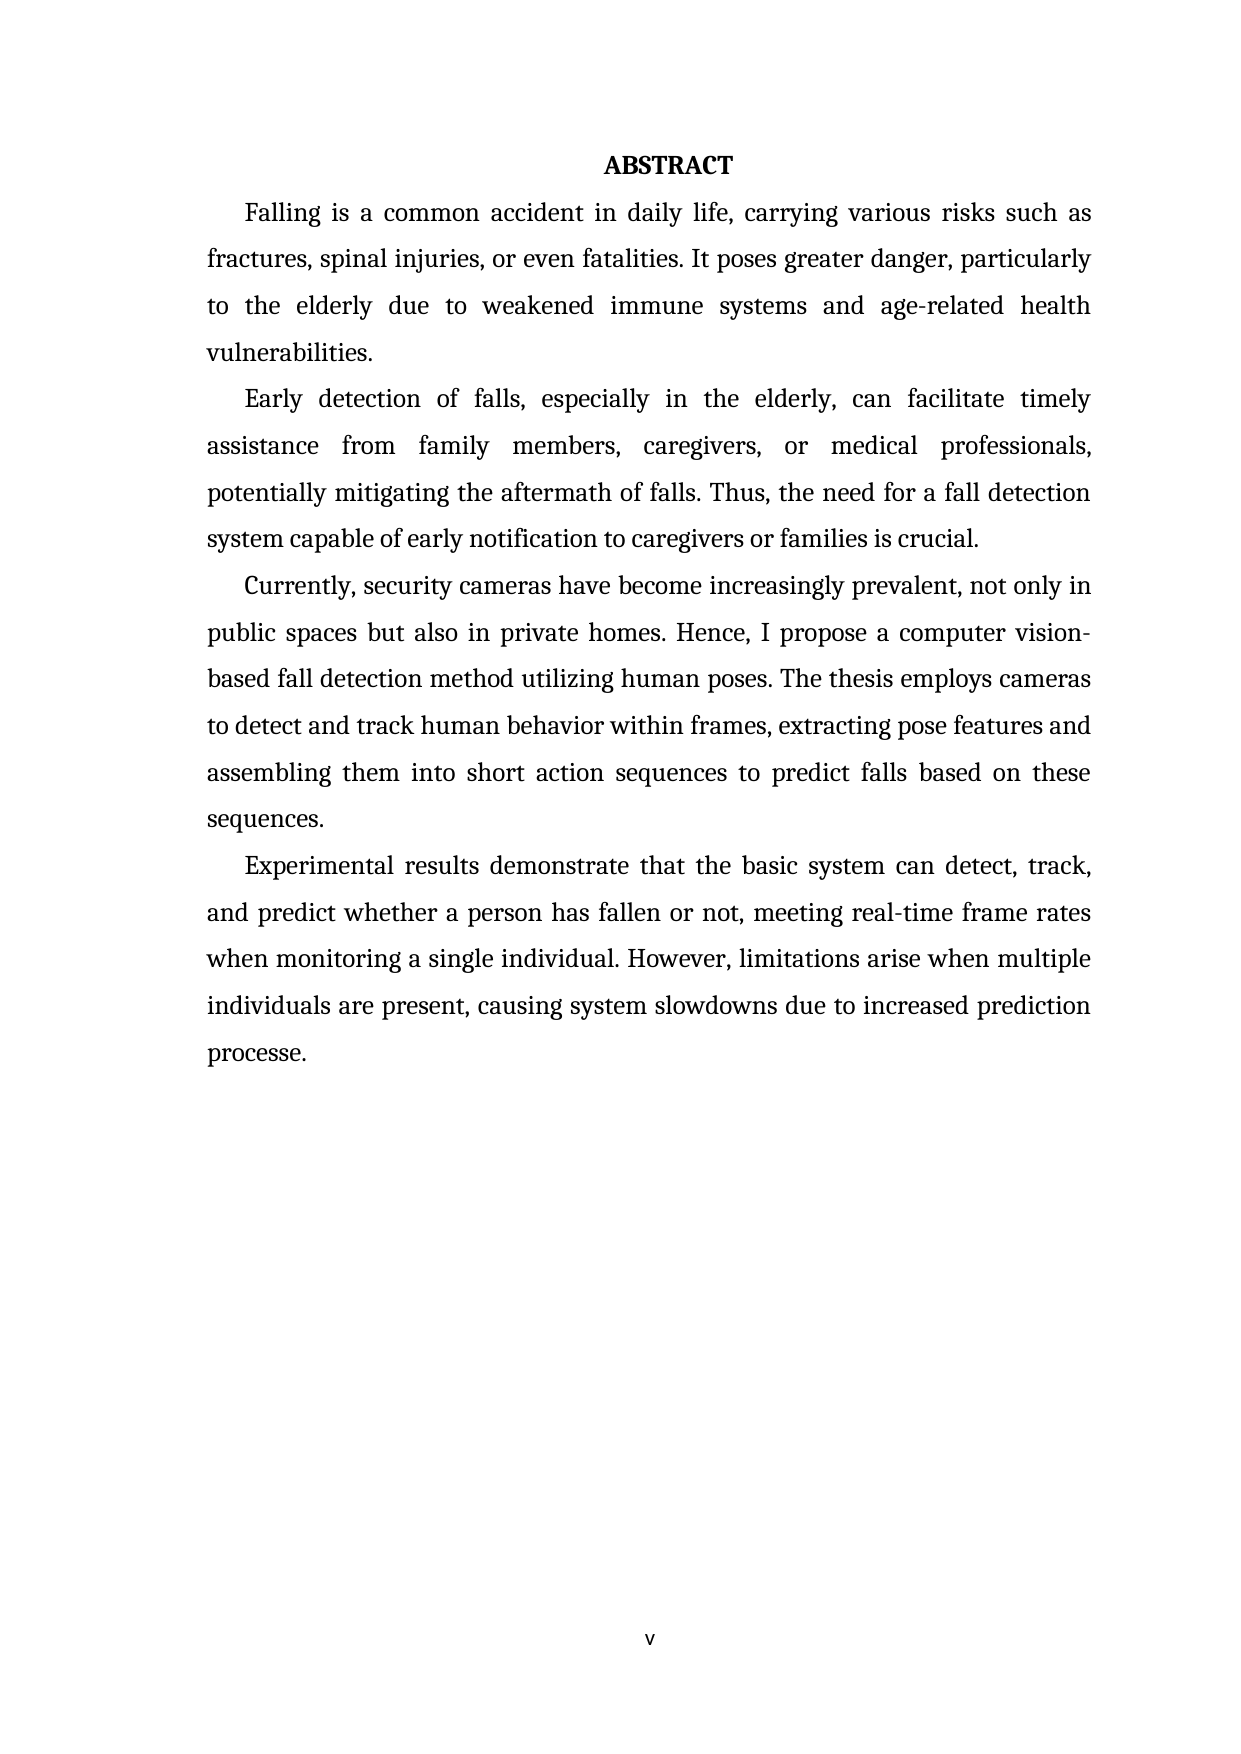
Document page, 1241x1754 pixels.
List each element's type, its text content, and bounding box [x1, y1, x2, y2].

text Currently, security cameras have become increasingly prevalent, not only in public spaces but also in private homes. Hence, I propose a computer vision-based fall detection method utilizing human poses. The thesis employs cameras to detect and track human behavior within frames, extracting pose features and assembling them into short action sequences to predict falls based on these sequences. [207, 570, 1092, 834]
text Falling is a common accident in daily life, carrying various risks such as fractures, spinal injuries, or even fatalities. It poses greater danger, particularly to the elderly due to weakened immune systems and age-related health vulnerabilities. [207, 197, 1092, 368]
text Early detection of falls, especially in the elderly, can facilitate timely assistance from family members, caregivers, or medical professionals, potentially mitigating the aftermath of falls. Thus, the need for a fall detection system capable of early notification to caregivers or families is crucial. [207, 383, 1092, 554]
text Experimental results demonstrate that the basic system can detect, track, and predict whether a person has fallen or not, meeting real-time frame rates when monitoring a single individual. However, limitations arise when multiple individuals are present, causing system slowdowns due to increased prediction processe. [207, 850, 1092, 1068]
text ABSTRACT [207, 150, 1092, 181]
